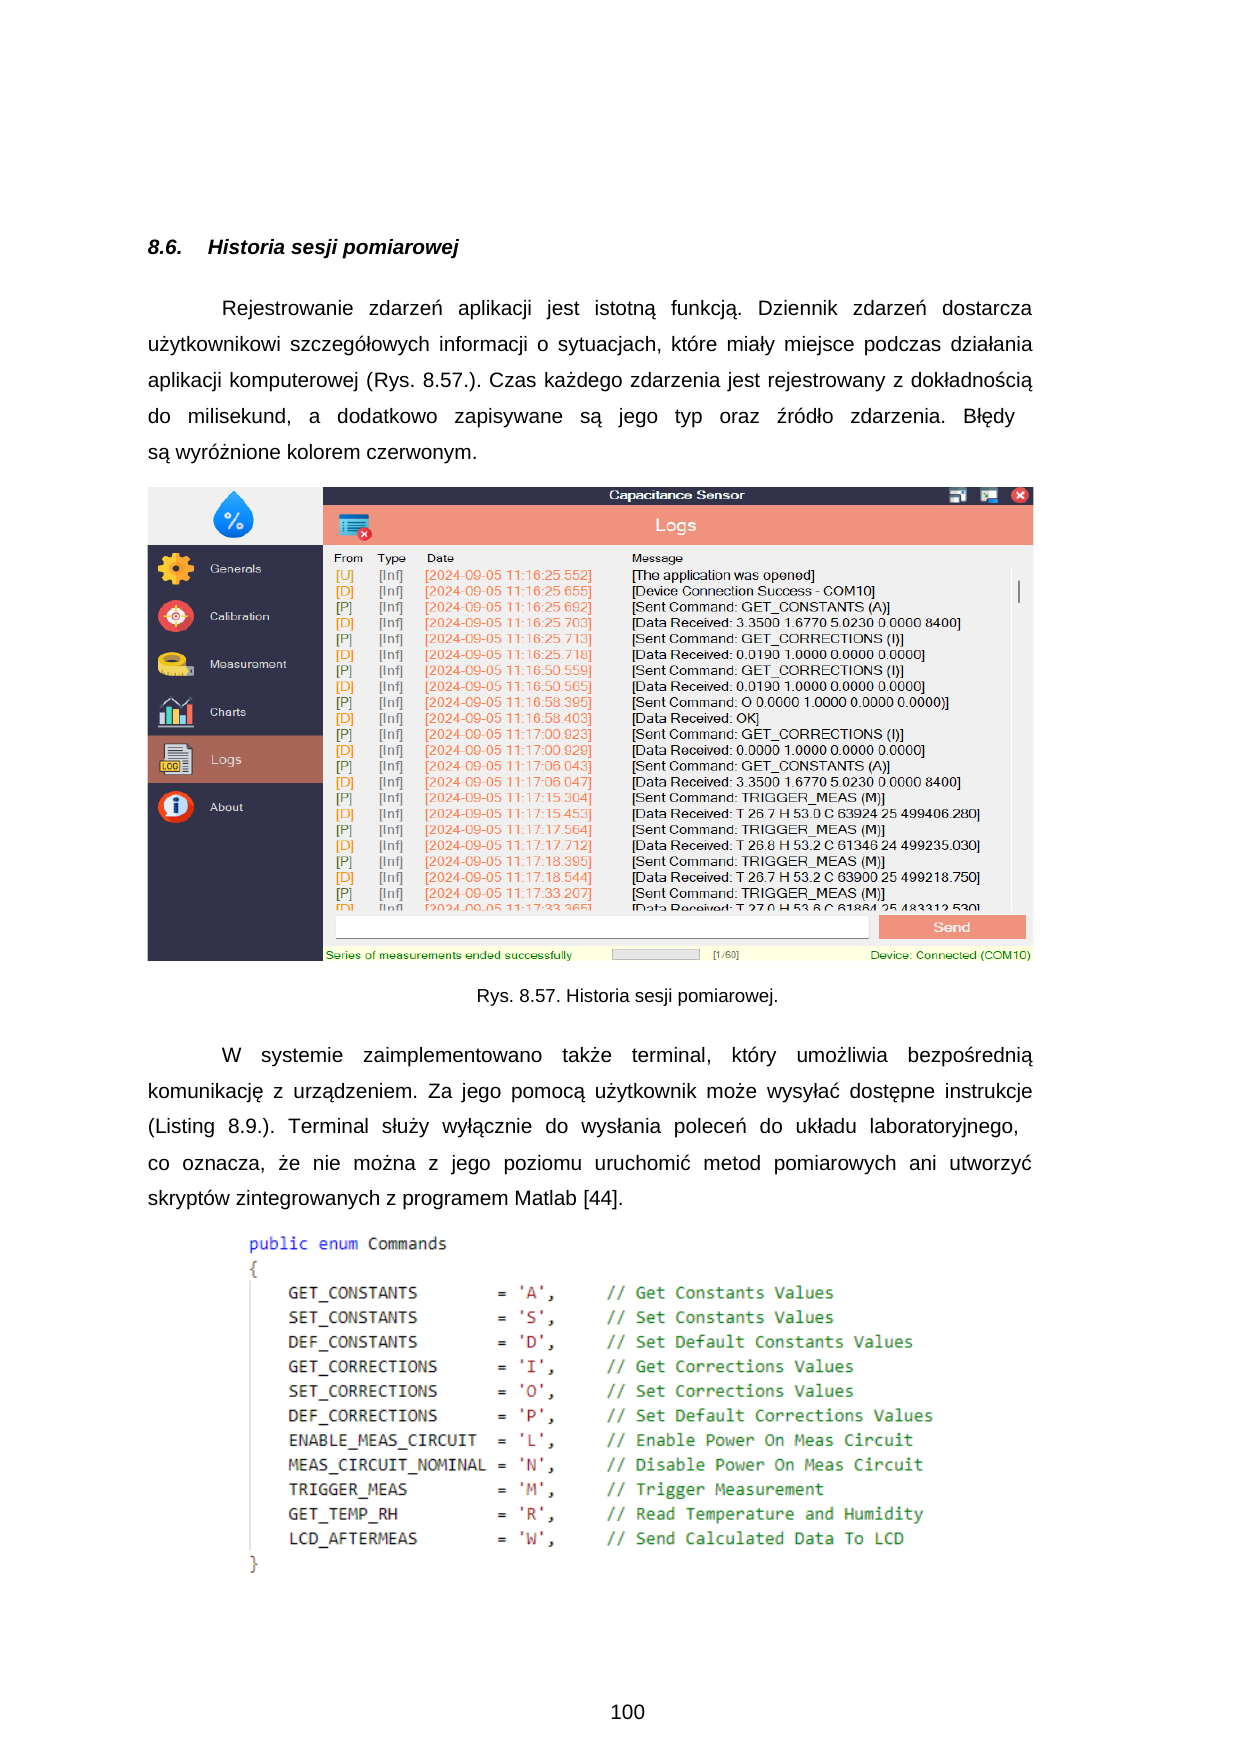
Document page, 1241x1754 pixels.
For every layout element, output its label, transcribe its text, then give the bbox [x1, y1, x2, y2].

subtitle Historia sesji pomiarowej [148, 235, 1033, 259]
picture [147, 487, 1034, 961]
picture [247, 1234, 934, 1578]
